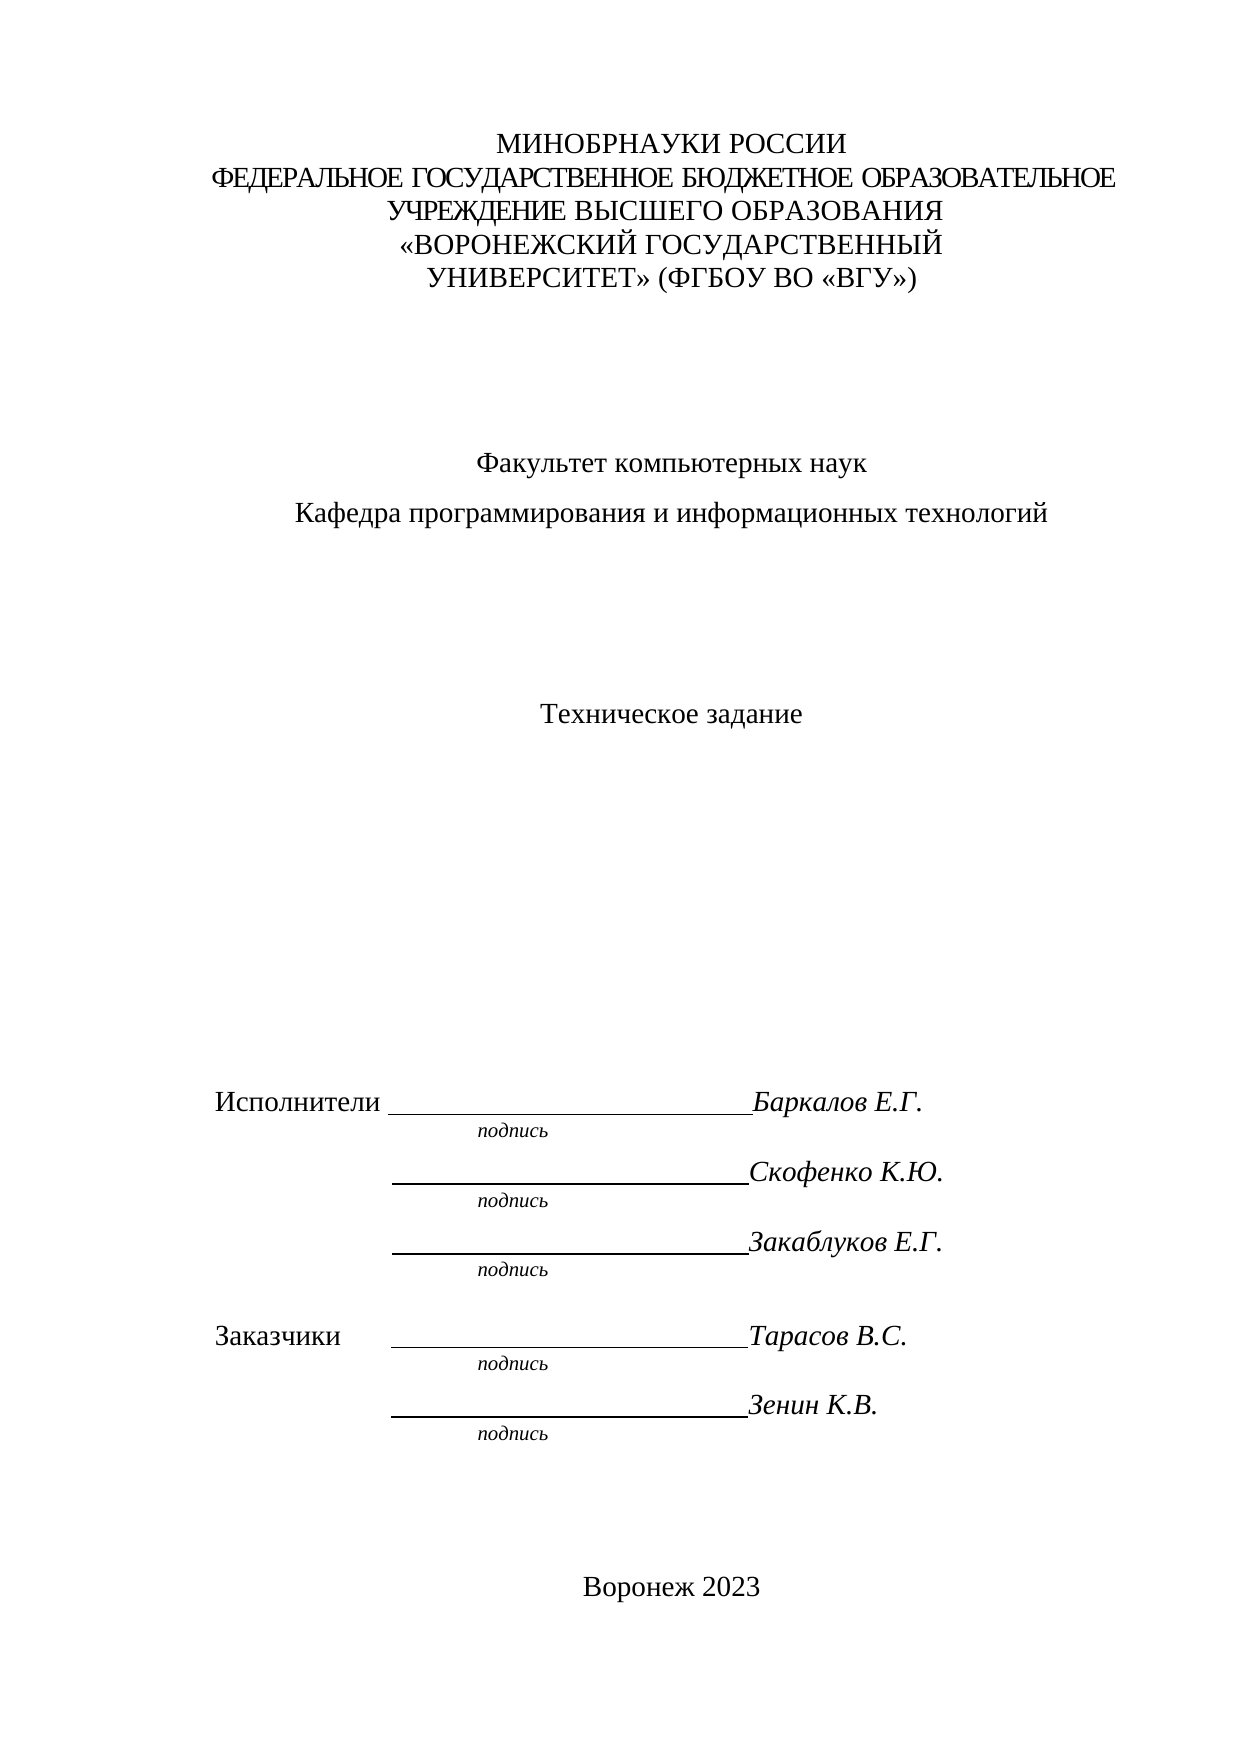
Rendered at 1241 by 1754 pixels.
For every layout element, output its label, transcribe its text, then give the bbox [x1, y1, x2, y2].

text Зенин К.В. [214, 1387, 1152, 1421]
text «ВОРОНЕЖСКИЙ ГОСУДАРСТВЕННЫЙ УНИВЕРСИТЕТ» (ФГБОУ ВО «ВГУ») [343, 227, 999, 294]
text Закаблуков Е.Г. [392, 1224, 1152, 1257]
text подпись [435, 1118, 1152, 1142]
text Заказчики Тарасов В.С. [214, 1318, 1152, 1351]
text Техническое задание [202, 696, 1140, 730]
text ФЕДЕРАЛЬНОЕ ГОСУДАРСТВЕННОЕ БЮДЖЕТНОЕ ОБРАЗОВАТЕЛЬНОЕ УЧРЕЖДЕНИЕ ВЫСШЕГО ОБРАЗОВАНИЯ [189, 160, 1140, 227]
text Кафедра программирования и информационных технологий [202, 495, 1140, 528]
text подпись [428, 1257, 1152, 1281]
text Скофенко К.Ю. [392, 1154, 1152, 1188]
text подпись [428, 1188, 1152, 1212]
text Факультет компьютерных наук [202, 445, 1140, 478]
text подпись [426, 1421, 1152, 1445]
text подпись [426, 1351, 1152, 1375]
text МИНОБРНАУКИ РОССИИ [202, 126, 1140, 159]
text Исполнители Баркалов Е.Г. [214, 1084, 1152, 1118]
text Воронеж 2023 [202, 1569, 1140, 1603]
